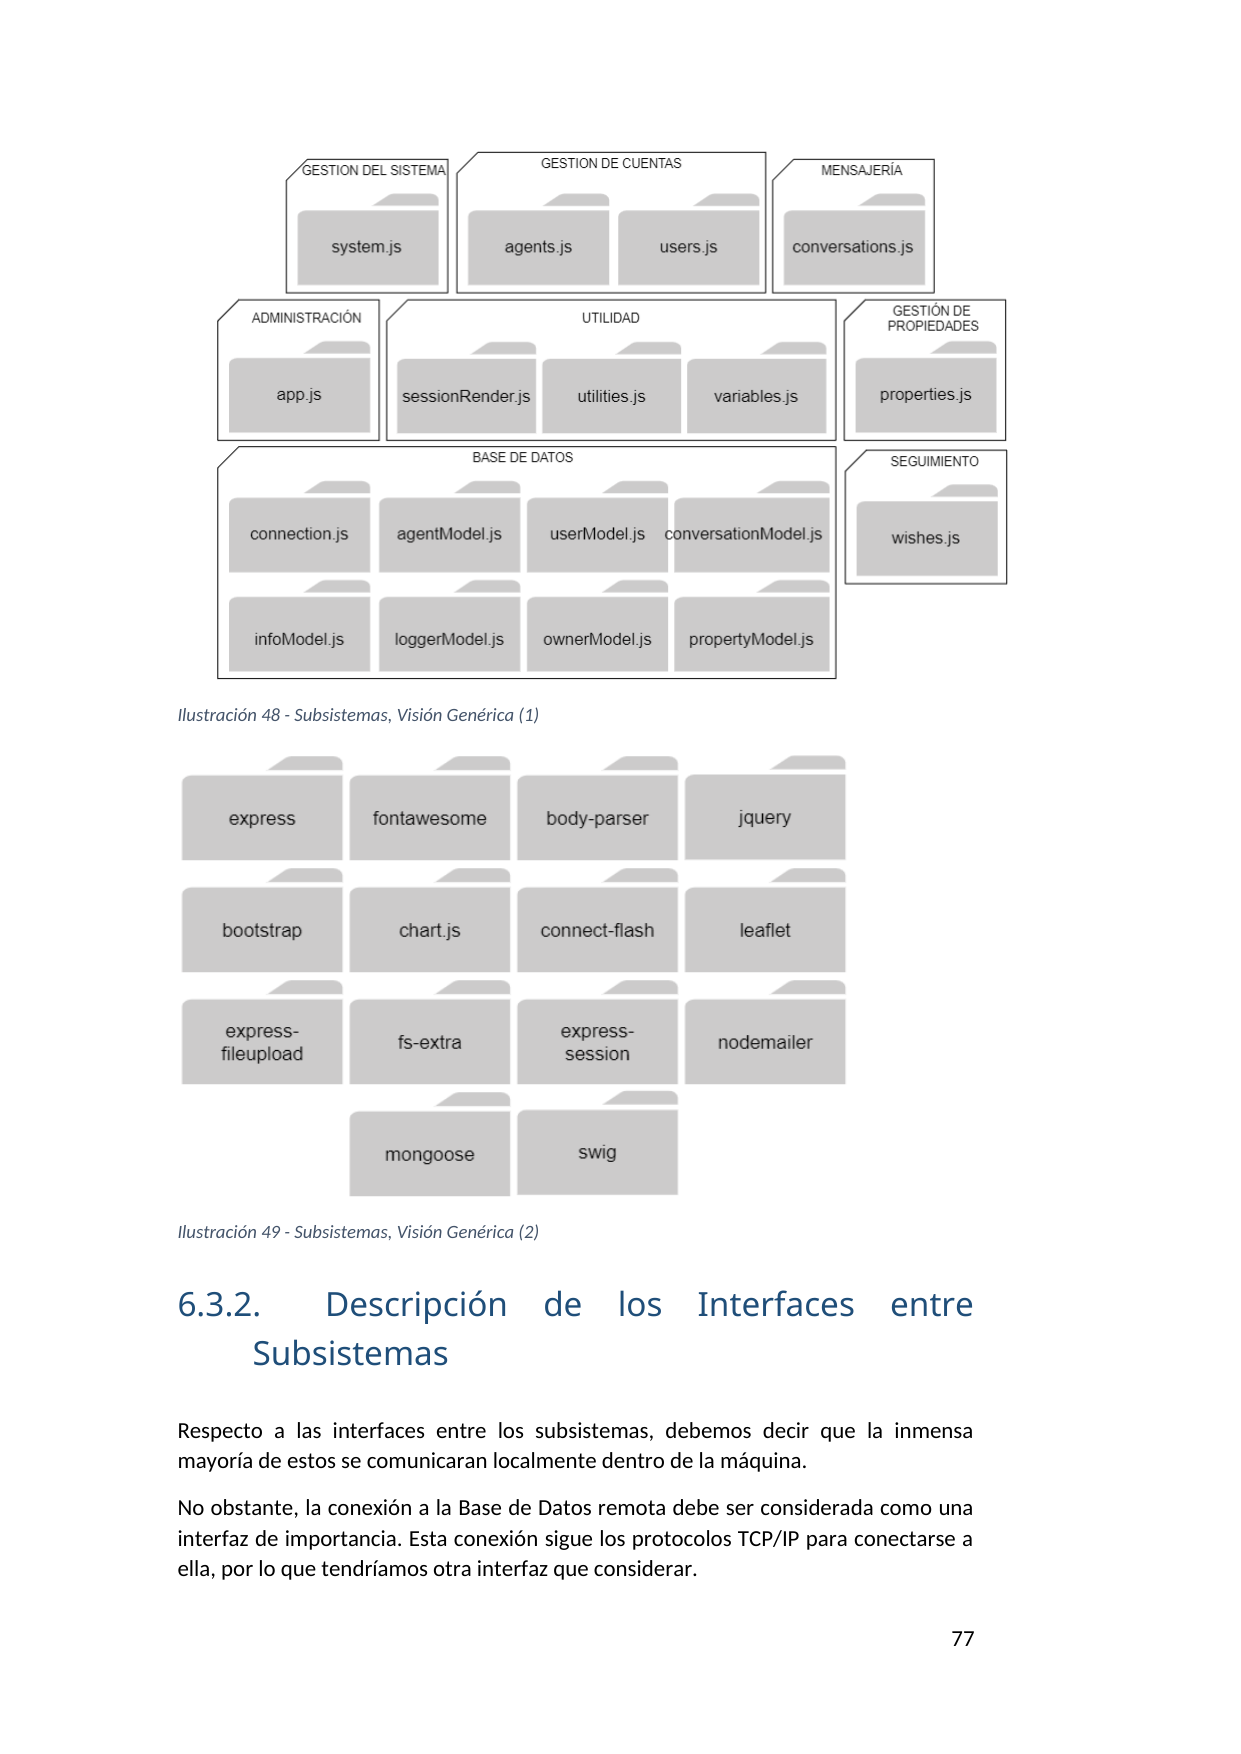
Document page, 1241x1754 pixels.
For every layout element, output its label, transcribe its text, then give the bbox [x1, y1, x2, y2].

text Respecto a las interfaces entre los subsistemas, debemos decir que la inmensa mayoría de estos se comunicaran localmente dentro de la máquina. [177, 1416, 974, 1474]
subtitle Descripción de los Interfaces entre Subsistemas [177, 1281, 974, 1375]
picture [177, 747, 851, 1202]
text No obstante, la conexión a la Base de Datos remota debe ser considerada como una interfaz de importancia. Esta conexión sigue los protocolos TCP/IP para conectarse a ella, por lo que tendríamos otra interfaz que considerar. [177, 1493, 974, 1582]
picture [214, 147, 1012, 685]
